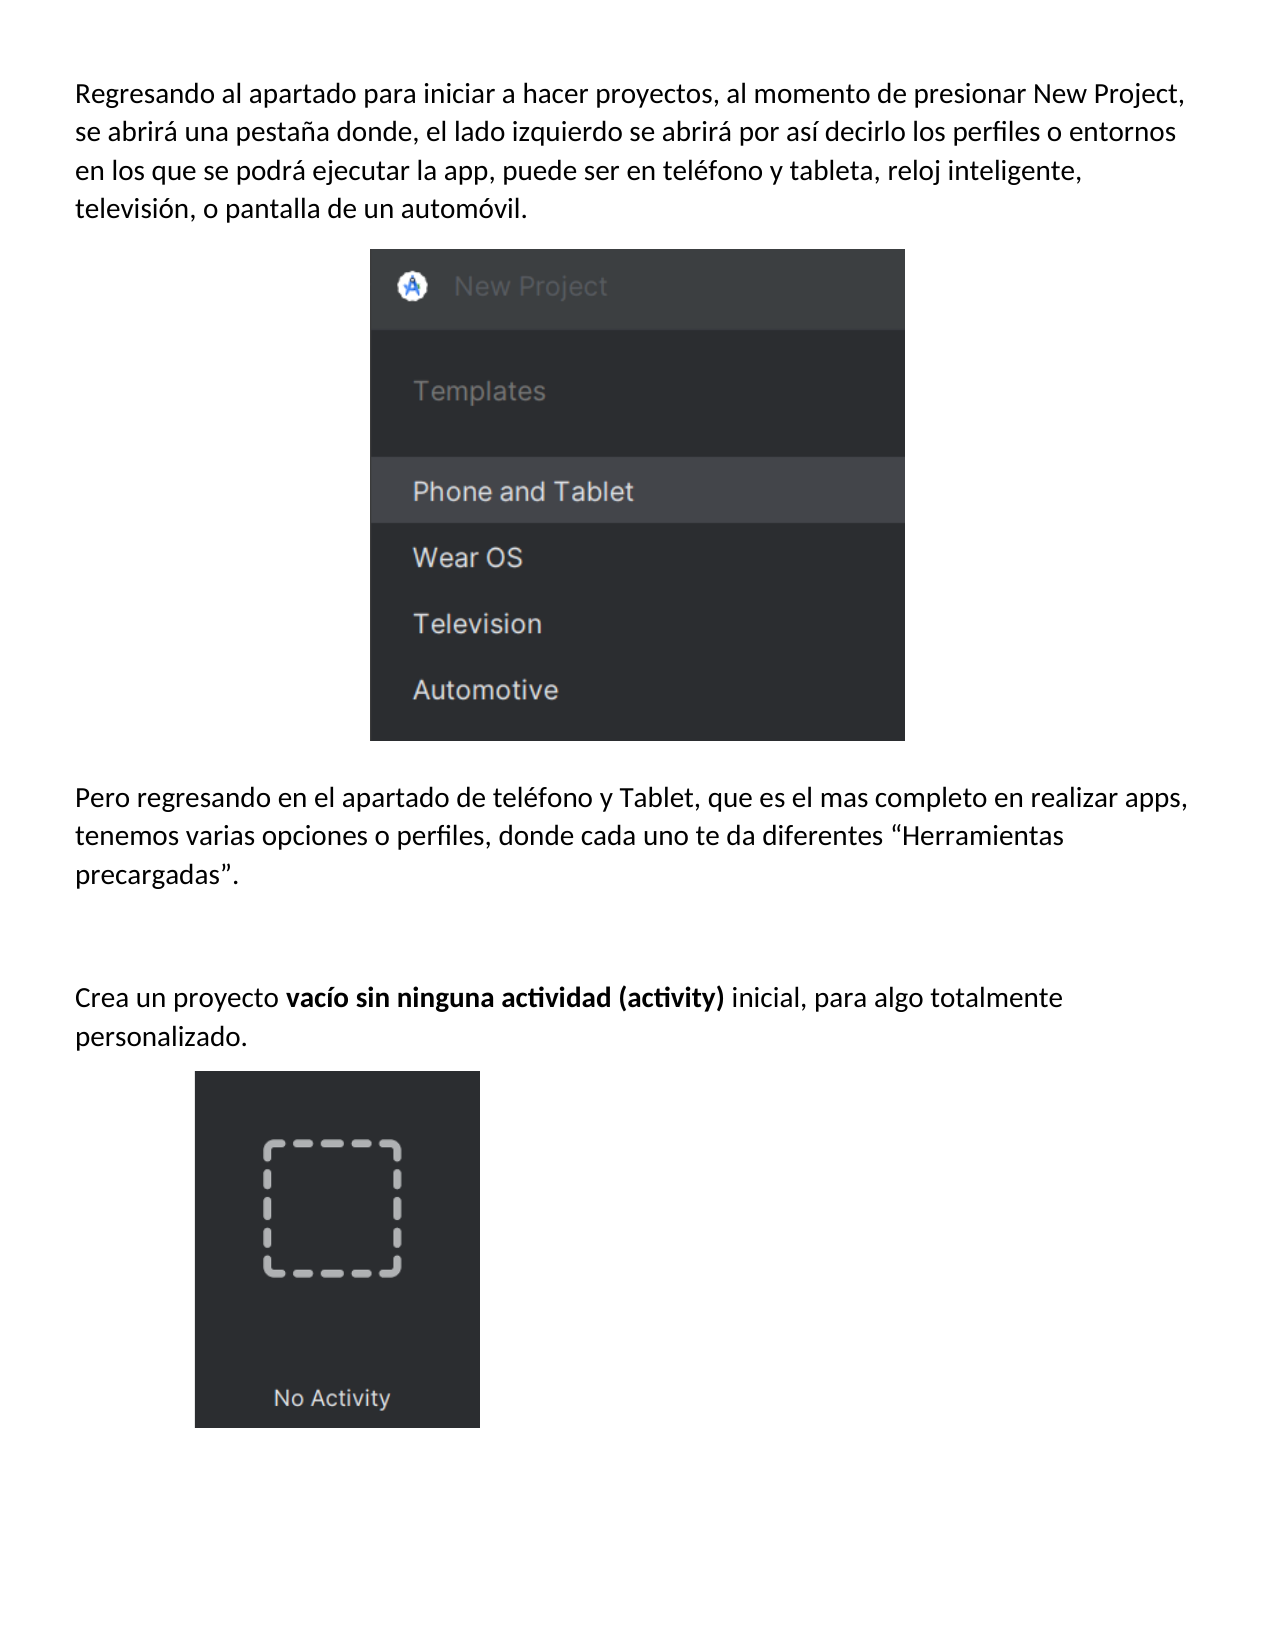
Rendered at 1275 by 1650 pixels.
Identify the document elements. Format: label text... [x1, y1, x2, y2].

text Crea un proyecto vacío sin ninguna actividad (activity) inicial, para algo totalmente personalizado. [75, 979, 1200, 1053]
picture [370, 249, 905, 741]
text Regresando al apartado para iniciar a hacer proyectos, al momento de presionar New Project, se abrirá una pestaña donde, el lado izquierdo se abrirá por así decirlo los perfiles o entornos en los que se podrá ejecutar la app, puede ser en teléfono y tableta, reloj inteligente, televisión, o pantalla de un automóvil. [75, 75, 1200, 226]
picture [194, 1071, 480, 1428]
text Pero regresando en el apartado de teléfono y Tablet, que es el mas completo en realizar apps, tenemos varias opciones o perfiles, donde cada uno te da diferentes “Herramientas precargadas”. [75, 779, 1200, 891]
